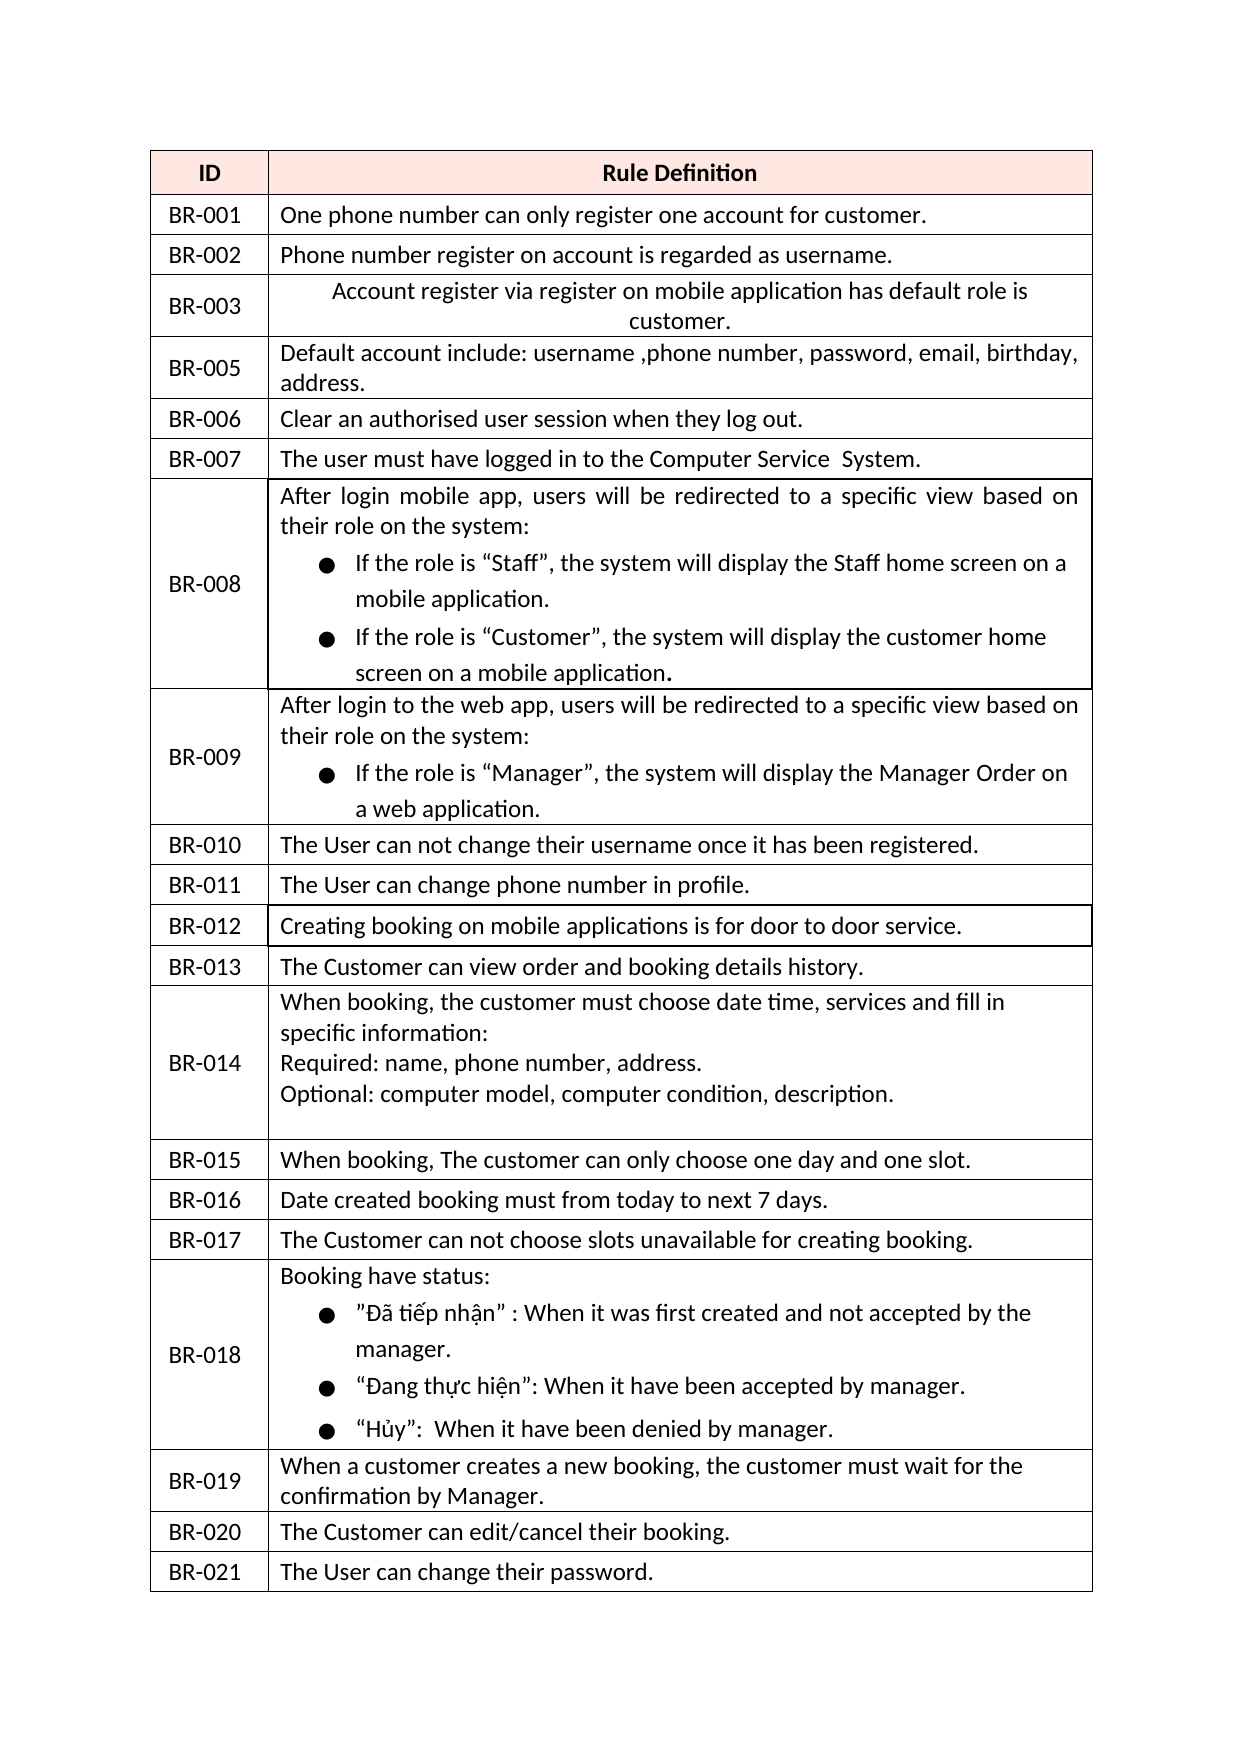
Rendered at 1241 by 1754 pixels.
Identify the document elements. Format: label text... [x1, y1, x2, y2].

table_header Rule Definition [269, 151, 1092, 194]
table_cell When a customer creates a new booking, the customer must wait for the confirmation by Manager. [269, 1450, 1092, 1511]
table_cell BR-011 [151, 865, 268, 903]
table_cell BR-015 [151, 1140, 268, 1179]
table_cell Creating booking on mobile applications is for door to door service. [269, 906, 1091, 944]
table_cell BR-003 [151, 275, 268, 336]
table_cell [269, 275, 1092, 336]
table_cell BR-006 [151, 399, 268, 438]
table_cell BR-001 [151, 195, 268, 234]
table_cell Date created booking must from today to next 7 days. [269, 1180, 1092, 1219]
table_cell After login to the web app, users will be redirected to a specific view based on their role on the system: If the role is “Manager”, the system will display the Manager Order on a web application. [269, 690, 1092, 824]
table_cell BR-008 [151, 479, 267, 687]
table_cell Default account include: username ,phone number, password, email, birthday, address. [269, 337, 1092, 398]
table_cell The Customer can not choose slots unavailable for creating booking. [269, 1220, 1092, 1259]
table_cell BR-019 [151, 1450, 268, 1511]
table_cell BR-016 [151, 1180, 268, 1219]
table_cell BR-009 [151, 689, 268, 824]
table_cell After login mobile app, users will be redirected to a specific view based on their role on the system: If the role is “Staff”, the system will display the Staff home screen on a mobile application. If the role is “Customer”, the system will display the customer home screen on a mobile application. [269, 480, 1091, 687]
table_cell BR-014 [151, 986, 268, 1139]
table_cell The Customer can edit/cancel their booking. [269, 1512, 1092, 1551]
table_cell BR-010 [151, 825, 268, 864]
table_cell BR-020 [151, 1512, 268, 1551]
table_cell The Customer can view order and booking details history. [269, 947, 1092, 985]
table_cell The User can not change their username once it has been registered. [269, 825, 1092, 864]
table_header ID [151, 151, 268, 194]
table_cell BR-005 [151, 337, 268, 398]
table_cell BR-017 [151, 1220, 268, 1259]
table_cell Clear an authorised user session when they log out. [269, 399, 1092, 438]
table_cell Booking have status: ”Đã tiếp nhận” : When it was first created and not accepted by the manager. “Đang thực hiện”: When it have been accepted by manager. “Hủy”: When it have been denied by manager. [269, 1260, 1092, 1449]
table_cell The User can change their password. [269, 1552, 1092, 1591]
table_cell One phone number can only register one account for customer. [269, 195, 1092, 234]
table_cell BR-007 [151, 439, 268, 478]
table_cell BR-013 [151, 946, 268, 985]
table_cell The user must have logged in to the Computer Service System. [269, 439, 1092, 478]
table_cell When booking, The customer can only choose one day and one slot. [269, 1140, 1092, 1179]
table_cell The User can change phone number in profile. [269, 865, 1092, 903]
table_cell BR-012 [151, 905, 267, 944]
table_cell When booking, the customer must choose date time, services and fill in specific information: Required: name, phone number, address. Optional: computer model, computer condition, description. [269, 986, 1092, 1139]
table_cell BR-018 [151, 1260, 268, 1449]
table_cell BR-002 [151, 235, 268, 274]
table_cell BR-021 [151, 1552, 268, 1591]
table_cell Phone number register on account is regarded as username. [269, 235, 1092, 274]
